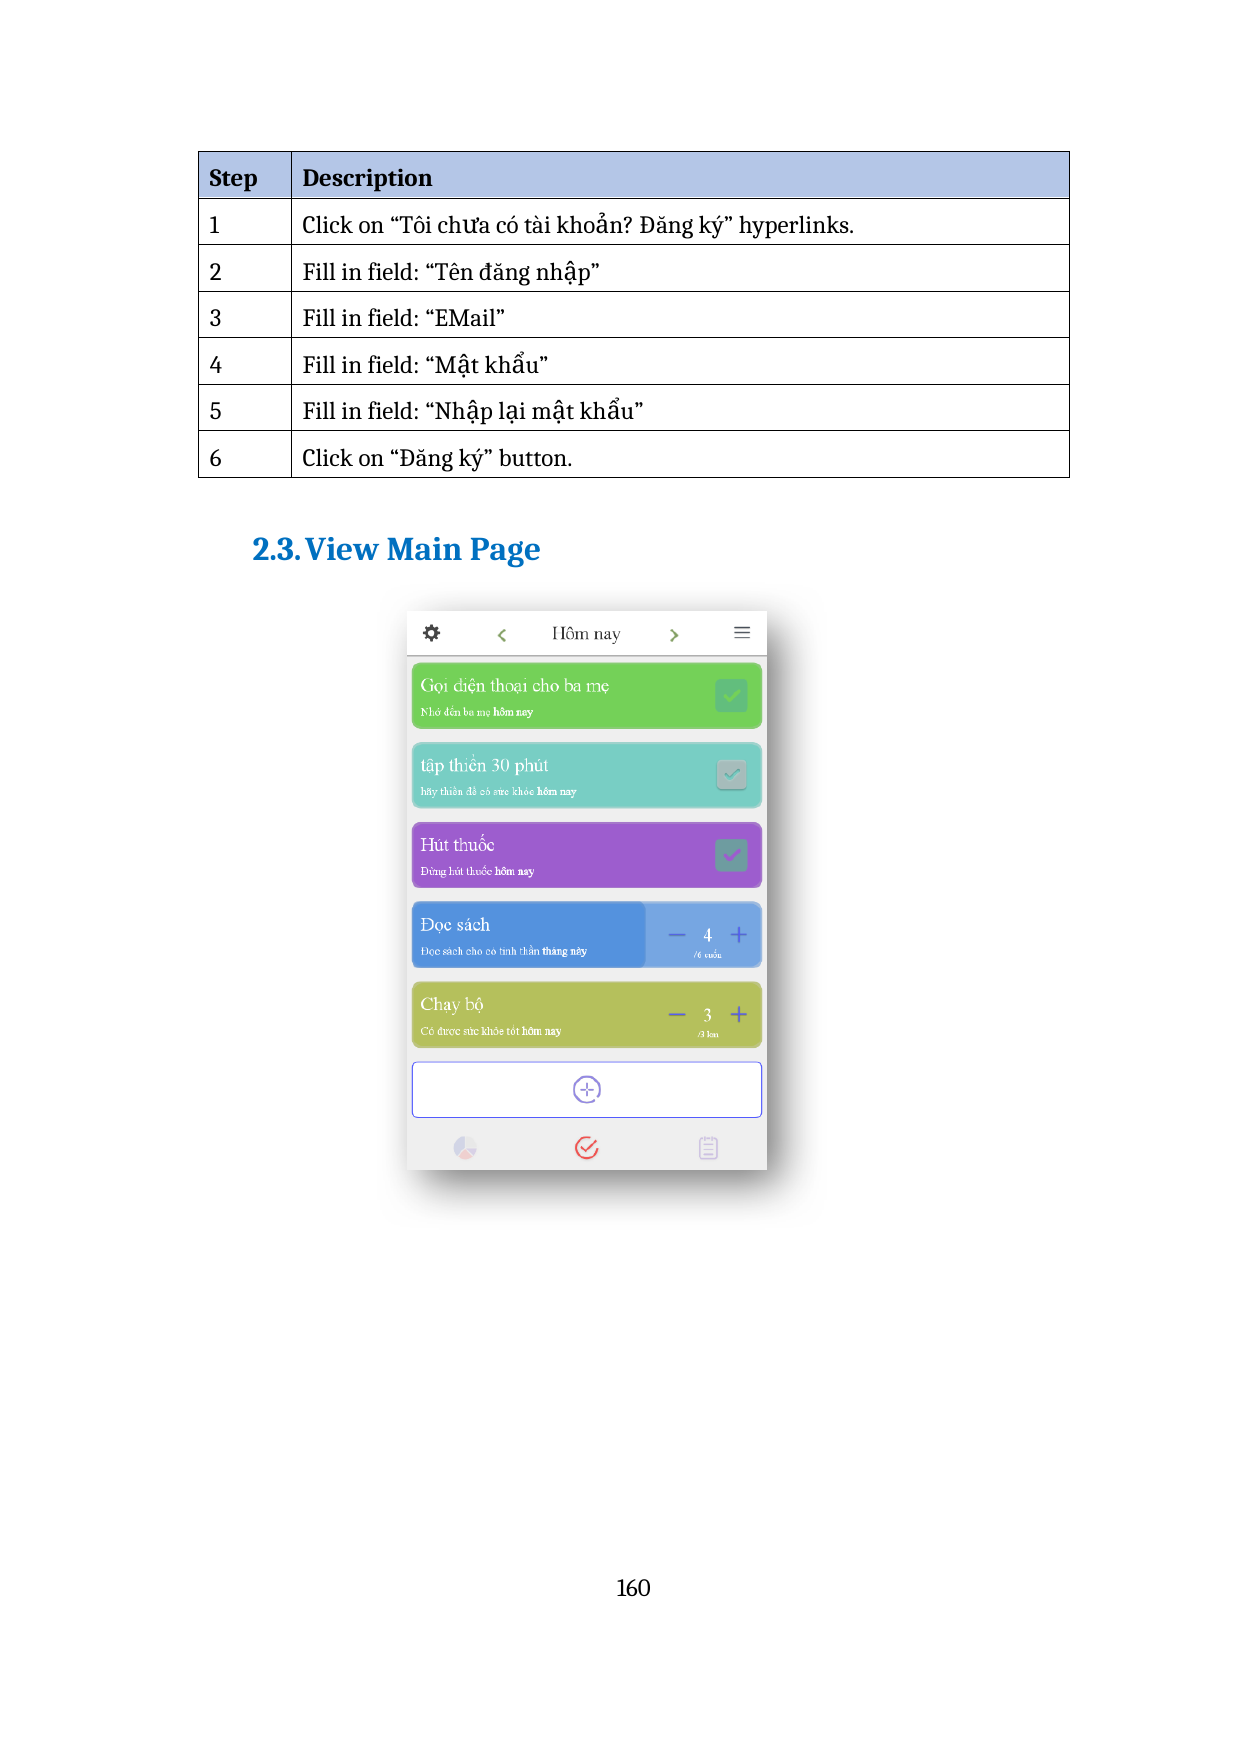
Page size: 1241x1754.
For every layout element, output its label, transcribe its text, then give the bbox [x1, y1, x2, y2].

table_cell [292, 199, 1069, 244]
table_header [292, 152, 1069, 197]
list View Main Page [252, 530, 1090, 569]
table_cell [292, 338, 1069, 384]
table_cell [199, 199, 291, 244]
picture [407, 611, 767, 1170]
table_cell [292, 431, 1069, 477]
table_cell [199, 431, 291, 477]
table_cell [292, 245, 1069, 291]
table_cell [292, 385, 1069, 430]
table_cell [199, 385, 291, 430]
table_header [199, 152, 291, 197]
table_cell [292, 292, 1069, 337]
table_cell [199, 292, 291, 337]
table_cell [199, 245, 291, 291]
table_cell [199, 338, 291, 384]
